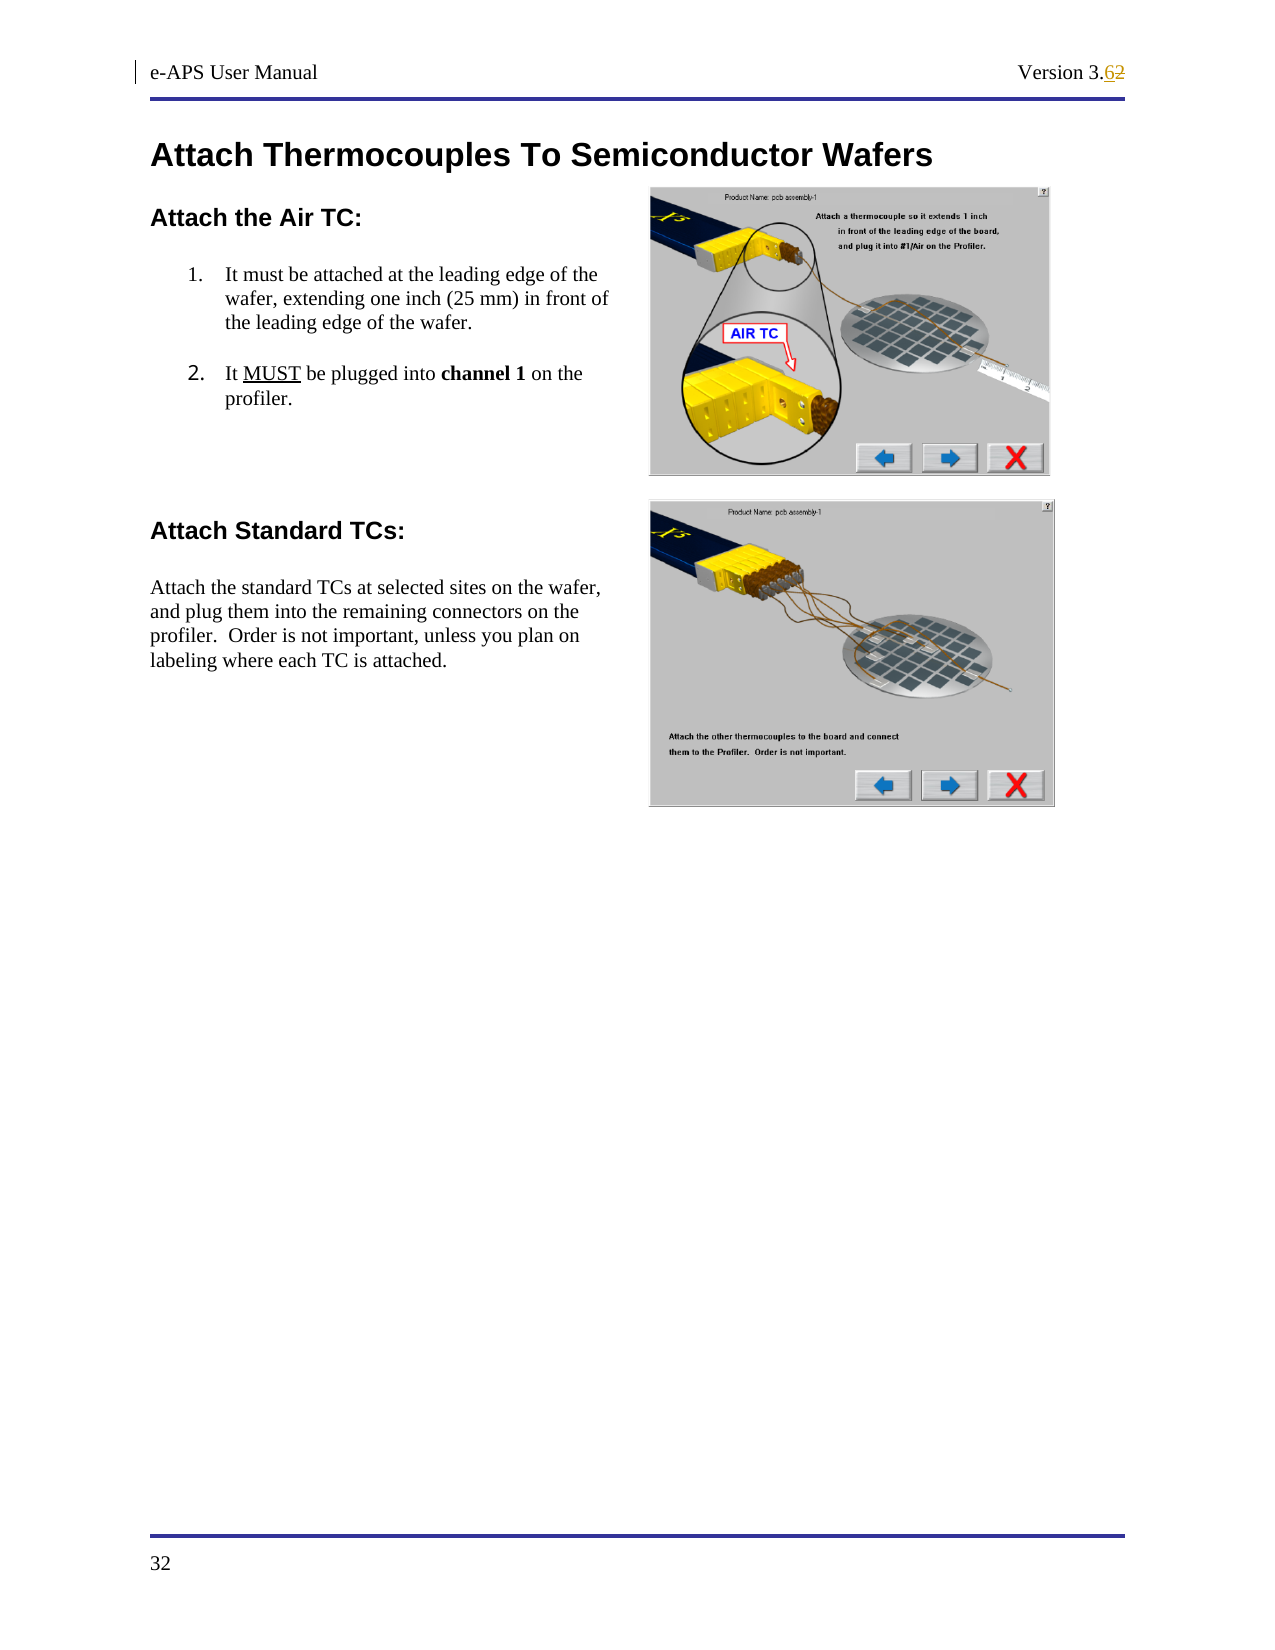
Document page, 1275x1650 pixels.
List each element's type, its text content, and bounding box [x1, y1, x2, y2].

table_cell [638, 500, 1136, 831]
table_header Attach the Air TC: It must be attached at the leading edge of the wafer, extending one inch (25 mm) in front of the leading edge of the wafer. It MUST be plugged into channel 1 on the profiler. [139, 186, 637, 499]
table_header [638, 186, 1136, 499]
subtitle Attach Thermocouples To Semiconductor Wafers [150, 135, 1125, 173]
picture [648, 499, 1055, 807]
table_cell Attach Standard TCs: Attach the standard TCs at selected sites on the wafer, and plug them into the remaining connectors on the profiler. Order is not important, unless you plan on labeling where each TC is attached. [139, 500, 637, 831]
picture [648, 186, 1051, 476]
